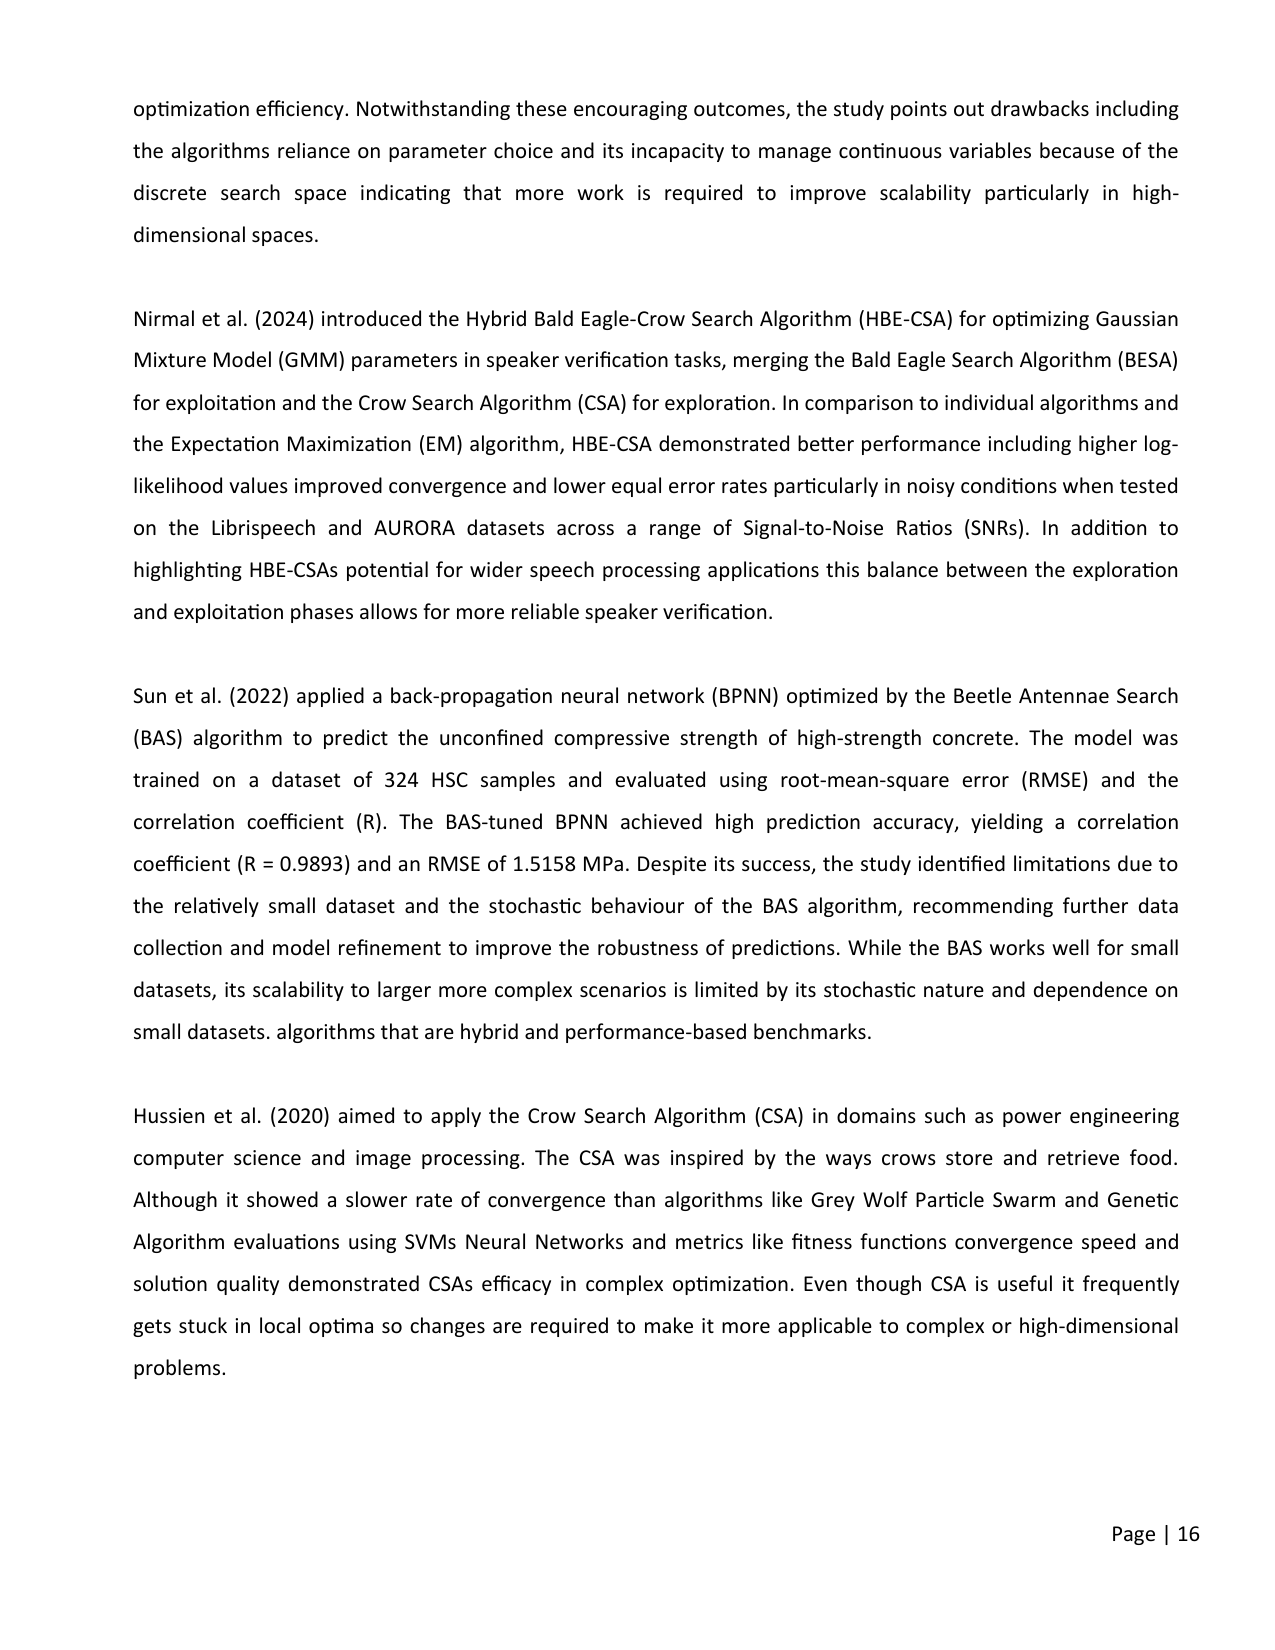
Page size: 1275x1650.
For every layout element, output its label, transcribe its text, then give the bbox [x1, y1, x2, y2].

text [133, 94, 1181, 248]
text Nirmal et al. (2024) introduced the Hybrid Bald Eagle-Crow Search Algorithm (HBE-CSA) for optimizing Gaussian Mixture Model (GMM) parameters in speaker verification tasks, merging the Bald Eagle Search Algorithm (BESA) for exploitation and the Crow Search Algorithm (CSA) for exploration. In comparison to individual algorithms and the Expectation Maximization (EM) algorithm, HBE-CSA demonstrated better performance including higher log-likelihood values improved convergence and lower equal error rates particularly in noisy conditions when tested on the Librispeech and AURORA datasets across a range of Signal-to-Noise Ratios (SNRs). In addition to highlighting HBE-CSAs potential for wider speech processing applications this balance between the exploration and exploitation phases allows for more reliable speaker verification. [133, 304, 1181, 626]
text Hussien et al. (2020) aimed to apply the Crow Search Algorithm (CSA) in domains such as power engineering computer science and image processing. The CSA was inspired by the ways crows store and retrieve food. Although it showed a slower rate of convergence than algorithms like Grey Wolf Particle Swarm and Genetic Algorithm evaluations using SVMs Neural Networks and metrics like fitness functions convergence speed and solution quality demonstrated CSAs efficacy in complex optimization. Even though CSA is useful it frequently gets stuck in local optima so changes are required to make it more applicable to complex or high-dimensional problems. [133, 1101, 1181, 1381]
text Sun et al. (2022) applied a back-propagation neural network (BPNN) optimized by the Beetle Antennae Search (BAS) algorithm to predict the unconfined compressive strength of high-strength concrete. The model was trained on a dataset of 324 HSC samples and evaluated using root-mean-square error (RMSE) and the correlation coefficient (R). The BAS-tuned BPNN achieved high prediction accuracy, yielding a correlation coefficient (R = 0.9893) and an RMSE of 1.5158 MPa. Despite its success, the study identified limitations due to the relatively small dataset and the stochastic behaviour of the BAS algorithm, recommending further data collection and model refinement to improve the robustness of predictions. While the BAS works well for small datasets, its scalability to larger more complex scenarios is limited by its stochastic nature and dependence on small datasets. algorithms that are hybrid and performance-based benchmarks. [133, 681, 1181, 1045]
